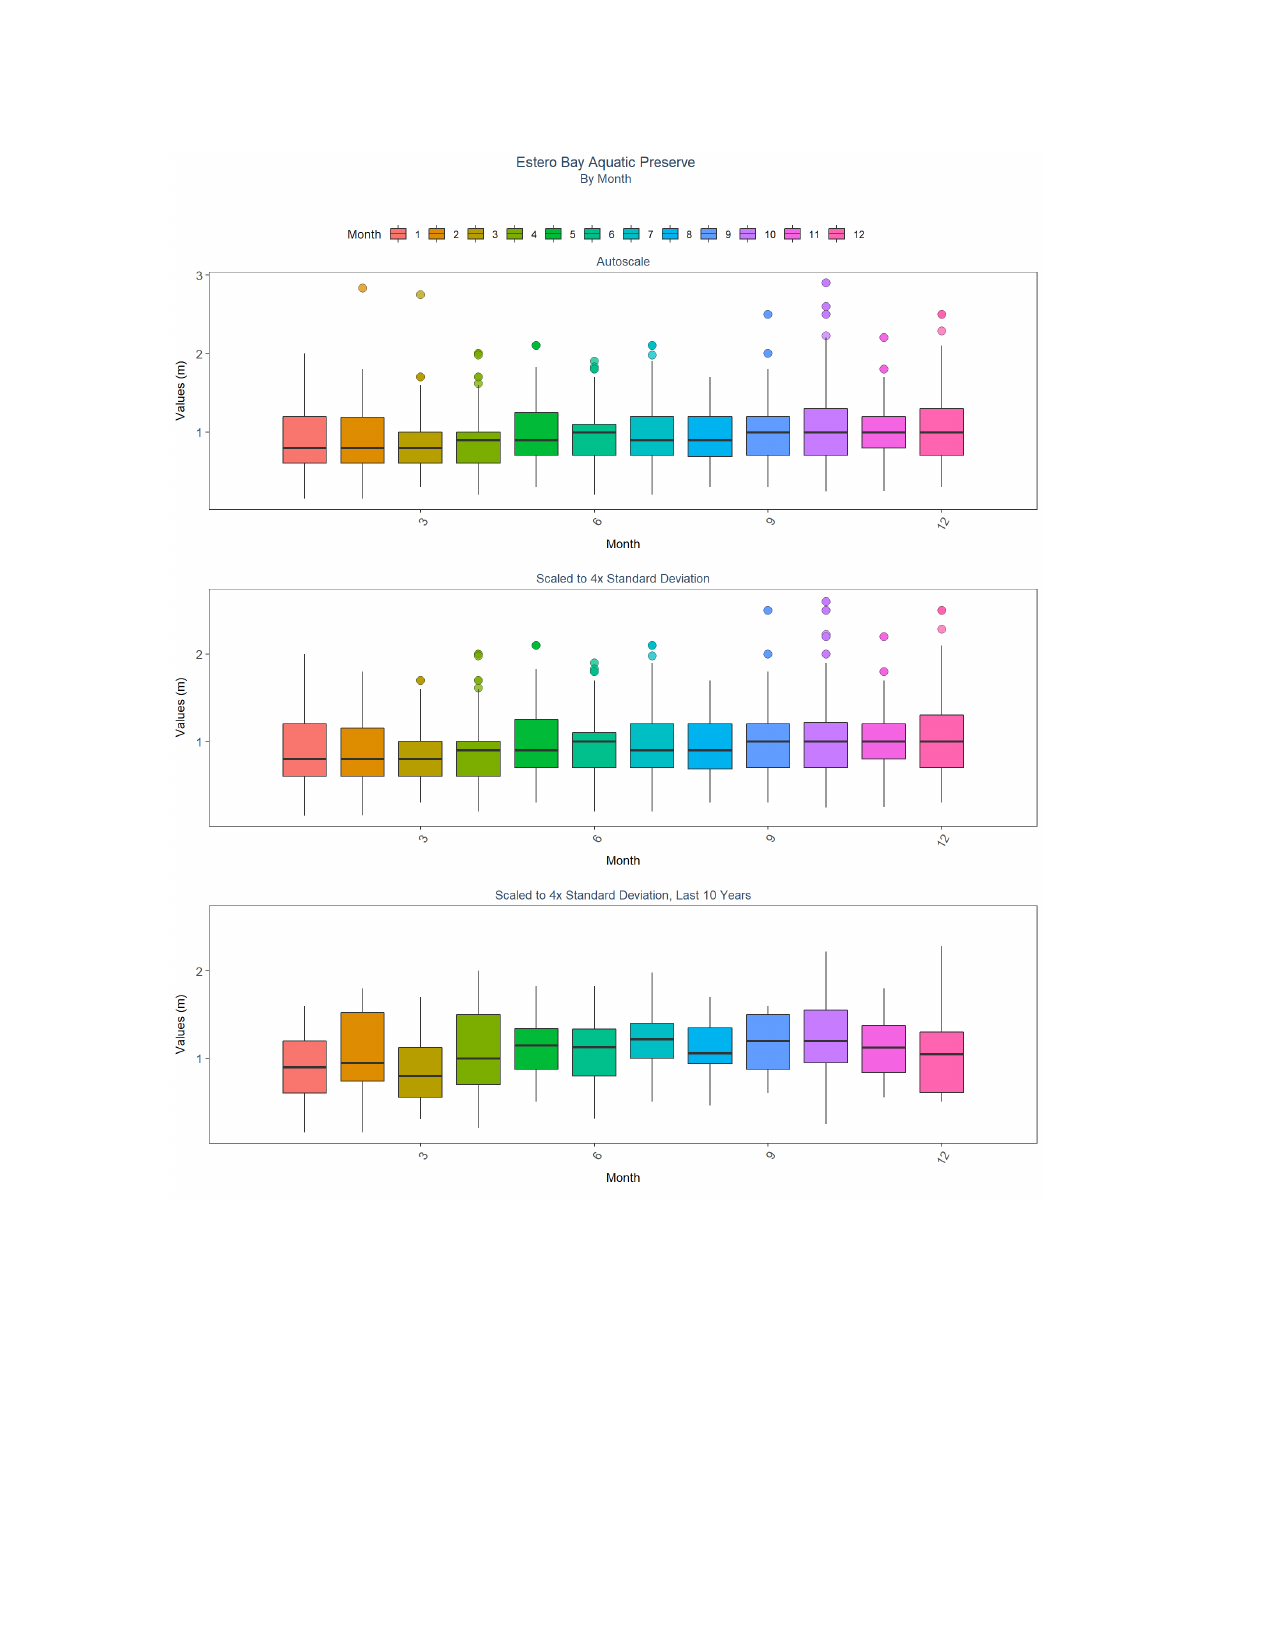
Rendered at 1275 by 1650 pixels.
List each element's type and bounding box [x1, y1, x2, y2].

picture [168, 150, 1044, 1200]
